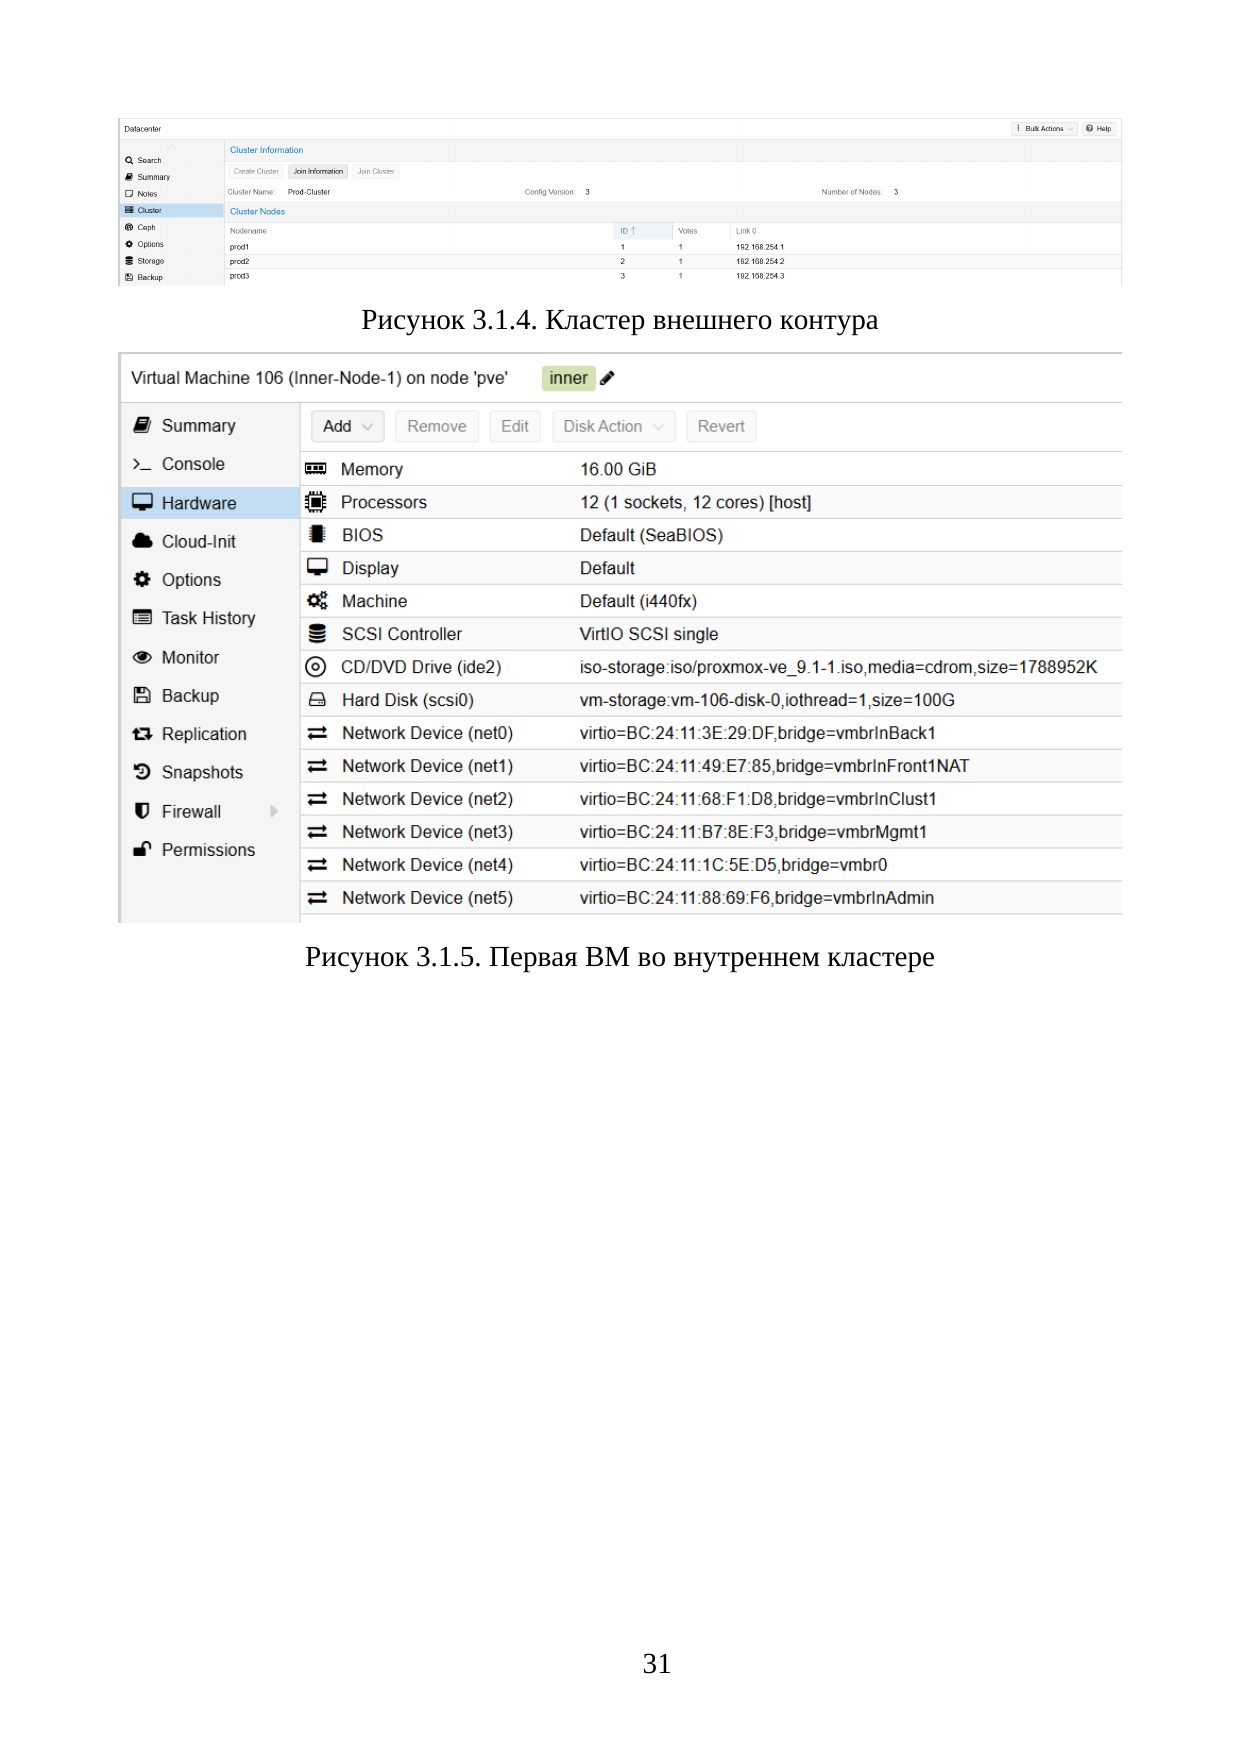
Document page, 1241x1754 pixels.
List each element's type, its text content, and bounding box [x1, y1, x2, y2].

text Рисунок 3.1.4. Кластер внешнего контура [118, 302, 1122, 336]
picture [118, 352, 1123, 923]
picture [118, 118, 1123, 286]
text Рисунок 3.1.5. Первая ВМ во внутреннем кластере [118, 939, 1122, 973]
